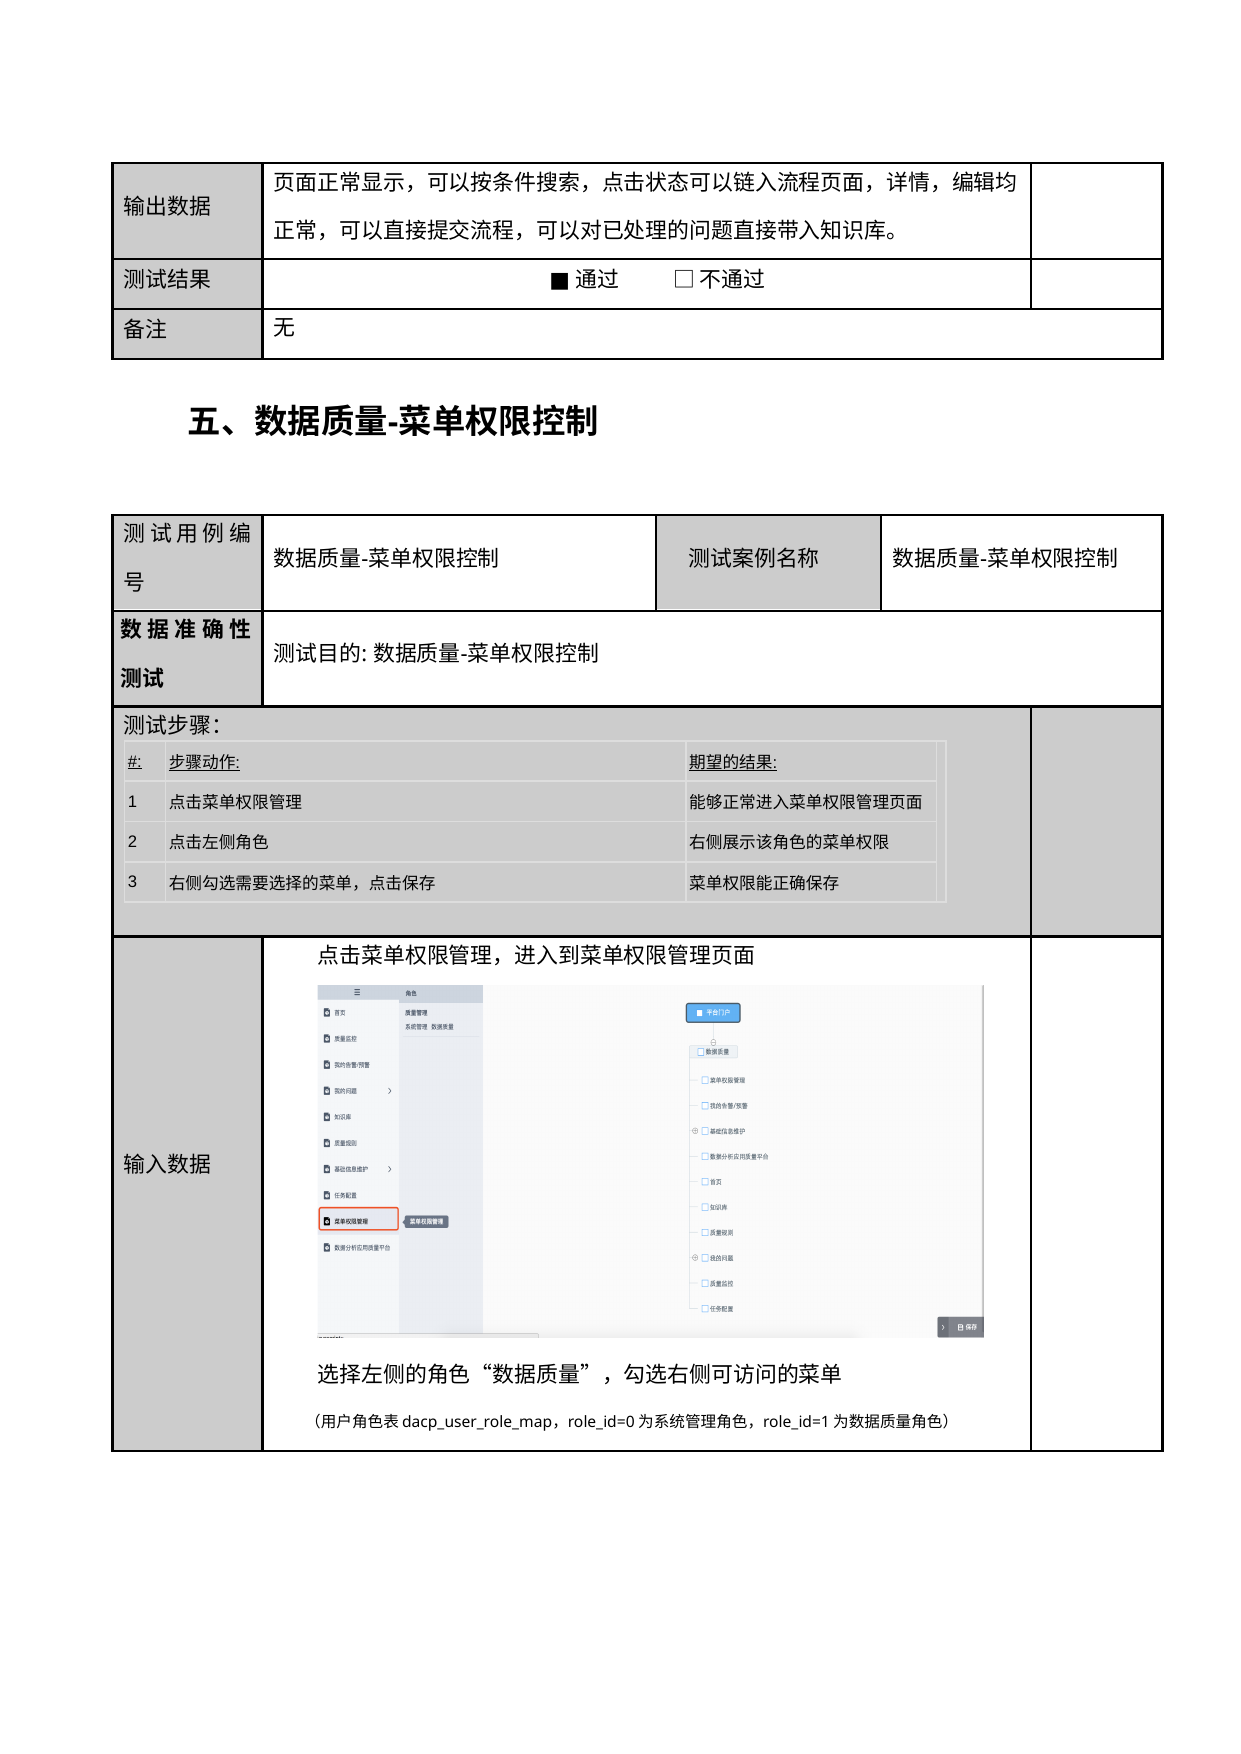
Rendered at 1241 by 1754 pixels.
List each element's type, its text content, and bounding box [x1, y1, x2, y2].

table_cell [1032, 938, 1161, 1450]
table_cell ■ 通过 □ 不通过 [264, 260, 1030, 308]
table_cell [1032, 260, 1161, 308]
subtitle 五、数据质量-菜单权限控制 [187, 387, 1053, 452]
table_header 测试案例名称 [657, 516, 880, 609]
table_cell 测试步骤： [114, 708, 1030, 935]
table_header 数据质量-菜单权限控制 [264, 516, 655, 609]
table_cell 测试目的: 数据质量-菜单权限控制 [264, 612, 1161, 705]
table_cell [1032, 164, 1161, 258]
table_cell 数据准确性测试 [114, 612, 261, 705]
table_cell 无 [264, 310, 1161, 358]
table_cell 页面正常显示，可以按条件搜索，点击状态可以链入流程页面，详情，编辑均正常，可以直接提交流程，可以对已处理的问题直接带入知识库。 [264, 164, 1030, 258]
table_cell [1032, 708, 1161, 935]
table_cell 备注 [114, 310, 261, 358]
table_cell 输入数据 [114, 938, 261, 1450]
table_cell 输出数据 [114, 164, 261, 258]
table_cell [264, 938, 1030, 1450]
picture [317, 985, 984, 1338]
table_header 测试用例编号 [114, 516, 261, 609]
table_cell 测试结果 [114, 260, 261, 308]
table_header 数据质量-菜单权限控制 [882, 516, 1161, 609]
